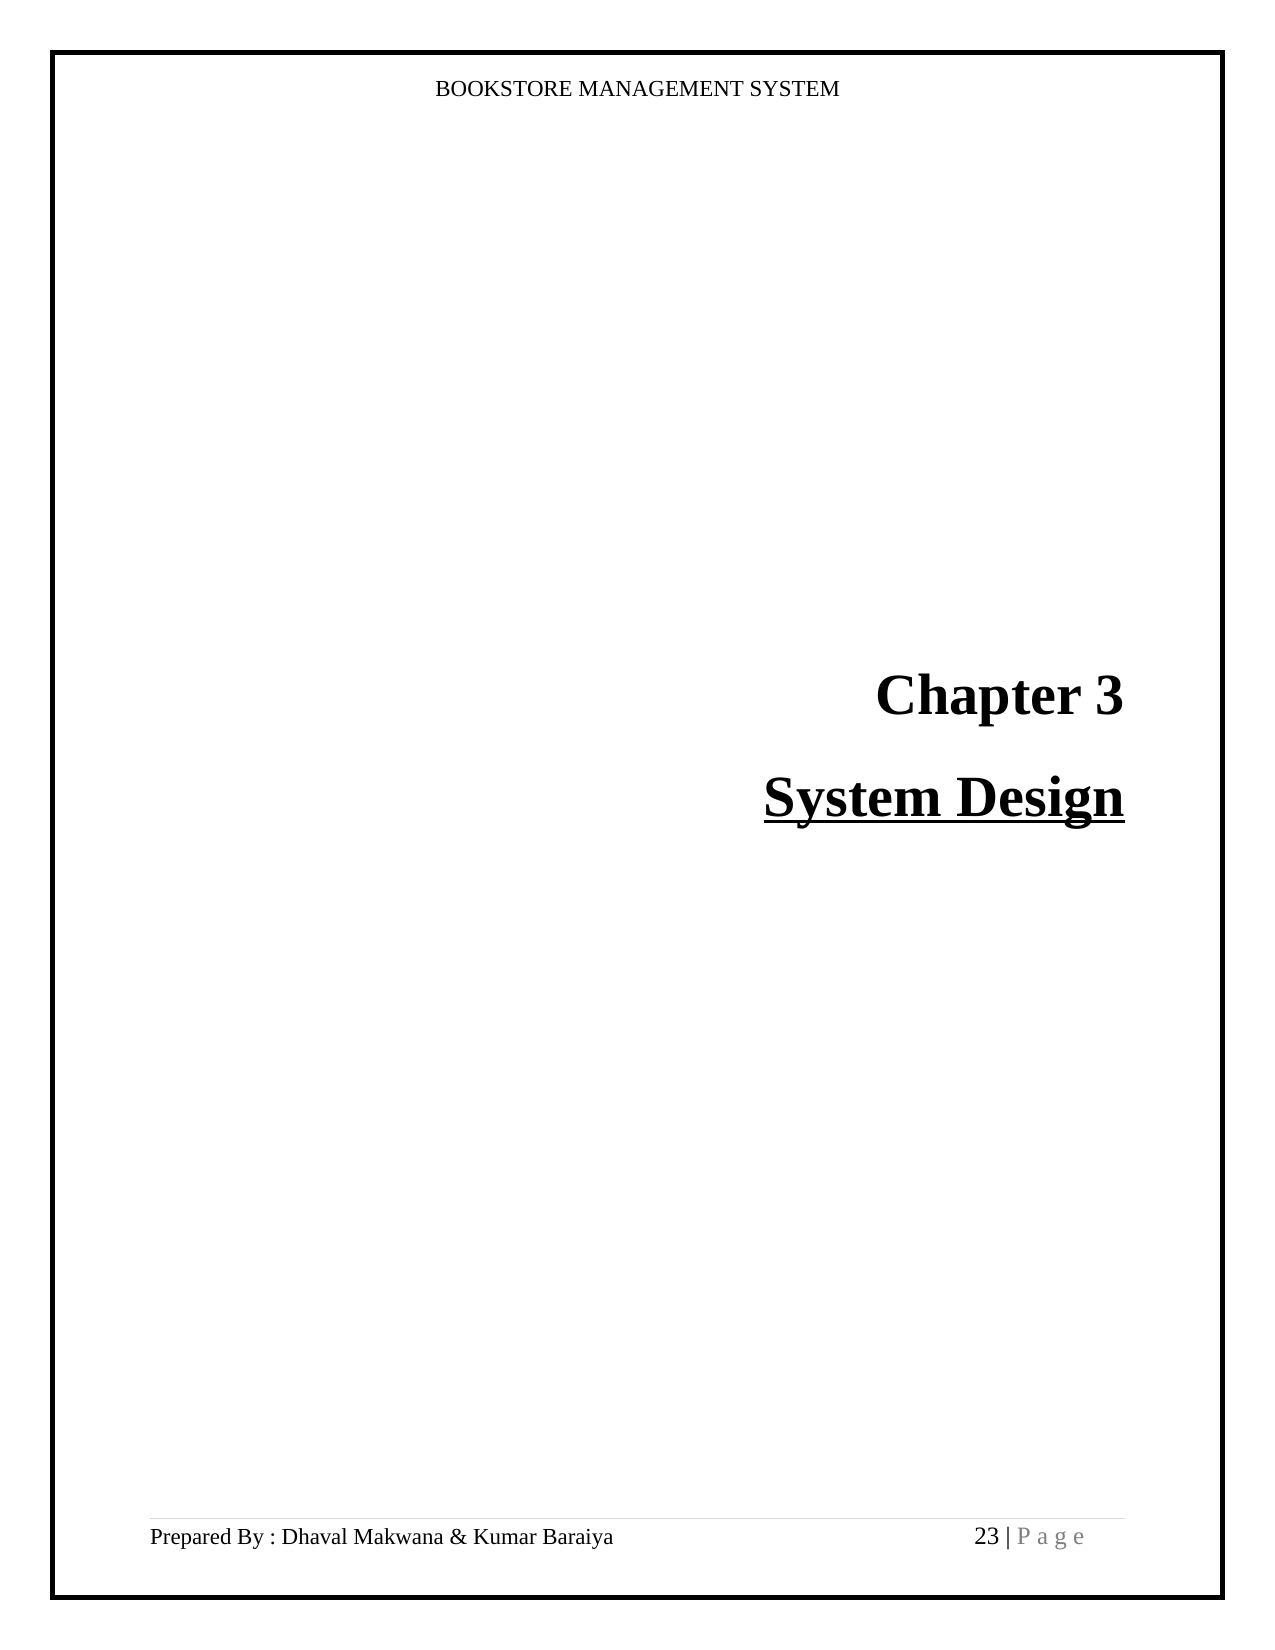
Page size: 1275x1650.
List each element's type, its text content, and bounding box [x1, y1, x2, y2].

subtitle System Design [150, 762, 1125, 829]
subtitle Chapter 3 [150, 659, 1125, 727]
